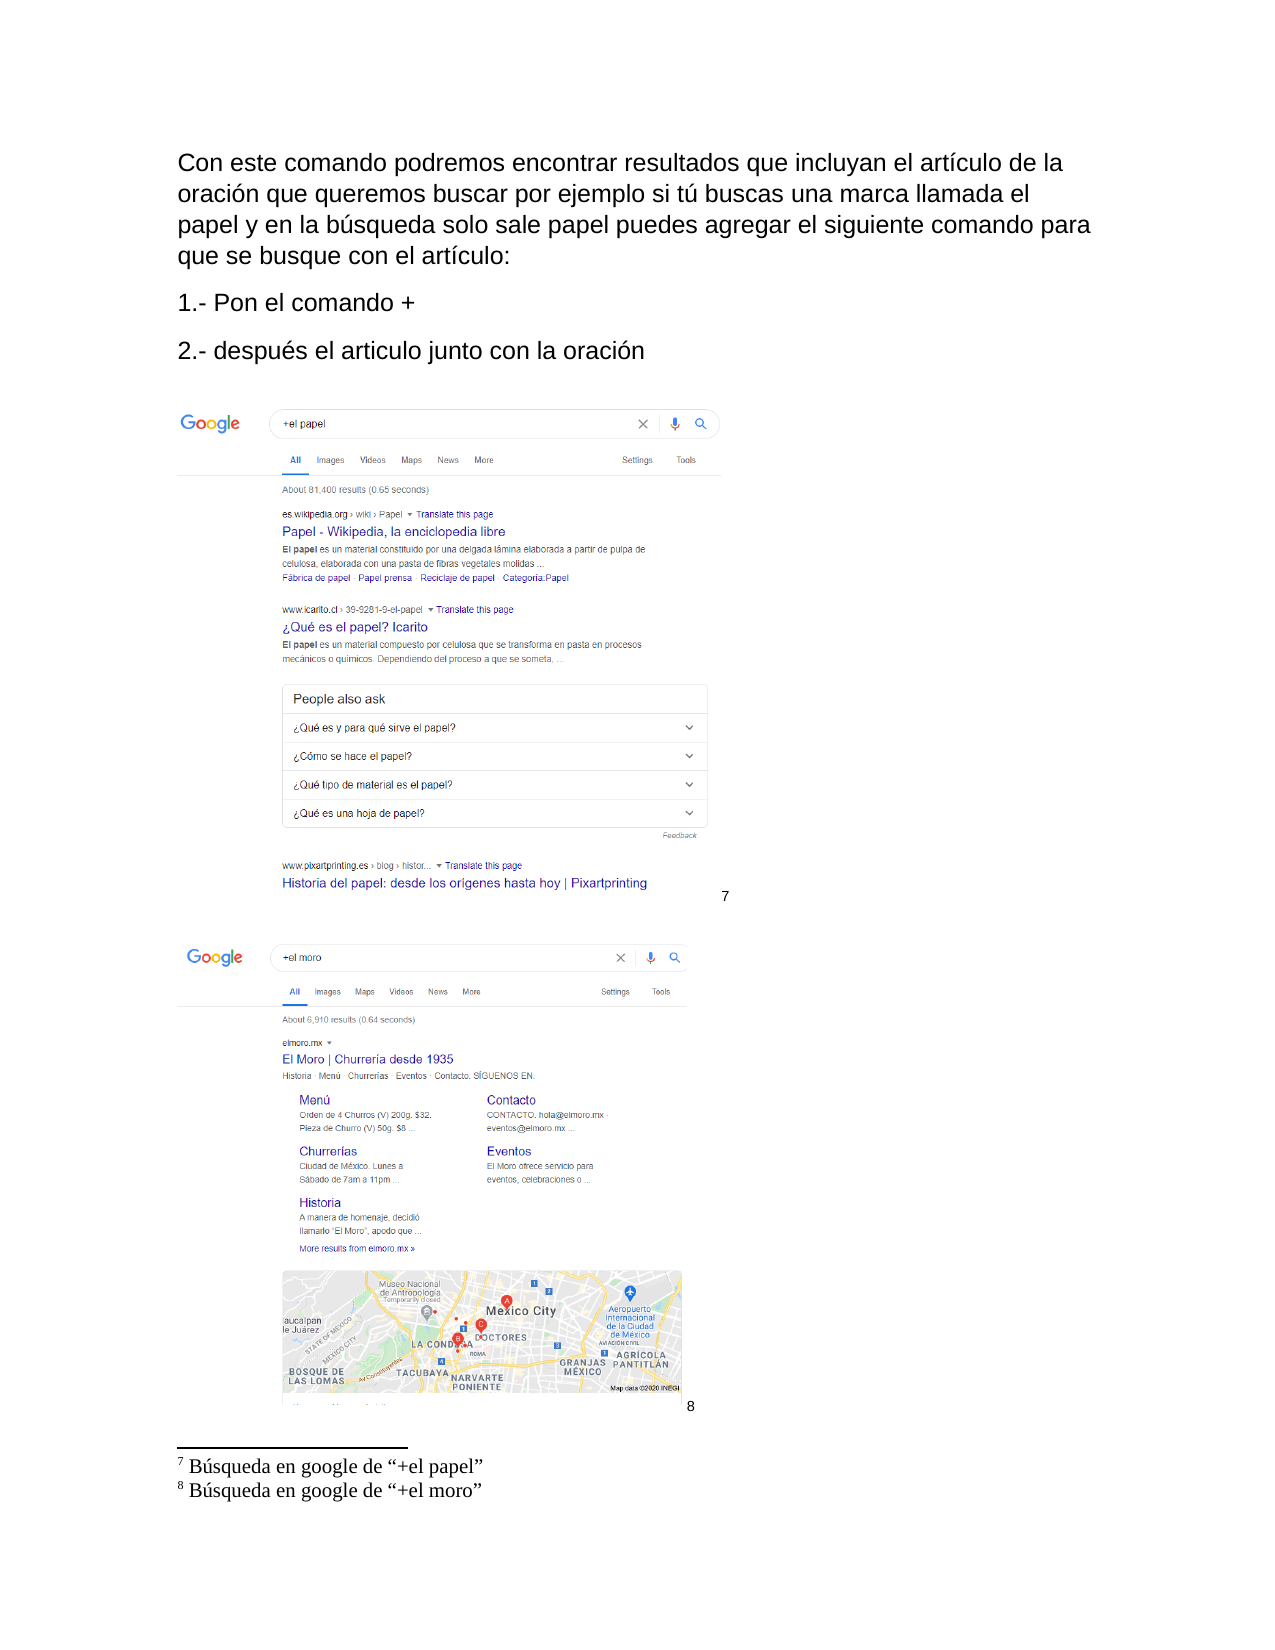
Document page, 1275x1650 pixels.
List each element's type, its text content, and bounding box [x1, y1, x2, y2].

picture [177, 405, 721, 895]
text 1.- Pon el comando + [177, 288, 1098, 317]
text Con este comando podremos encontrar resultados que incluyan el artículo de la oración que queremos buscar por ejemplo si tú buscas una marca llamada el papel y en la búsqueda solo sale papel puedes agregar el siguiente comando para que se busque con el artículo: [177, 148, 1098, 269]
picture [177, 935, 687, 1405]
